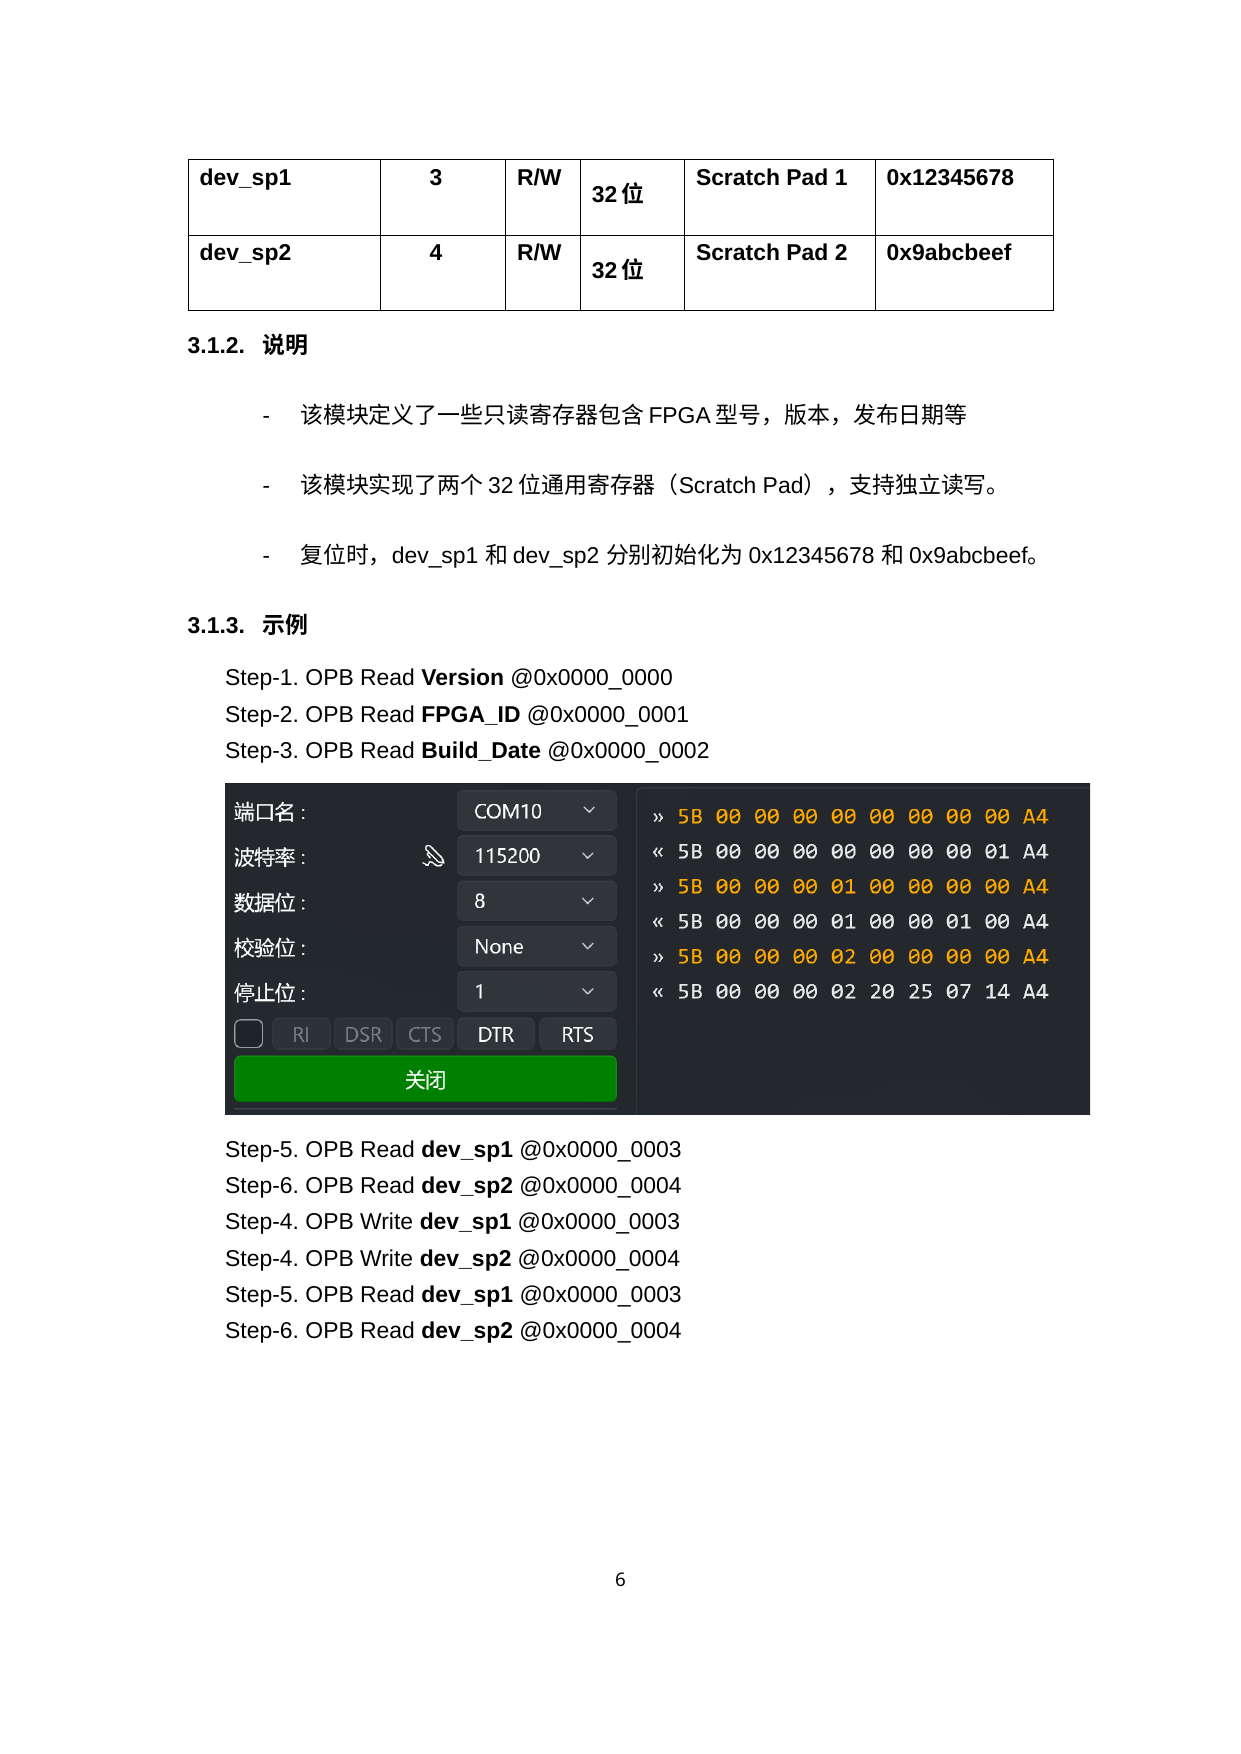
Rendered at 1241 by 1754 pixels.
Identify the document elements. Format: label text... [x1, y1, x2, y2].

table_cell 4 [381, 236, 505, 310]
table_cell Scratch Pad 2 [685, 236, 875, 310]
list Step-5. OPB Read dev_sp1 @0x0000_0003 [225, 1132, 1053, 1165]
list 复位时，dev_sp1 和 dev_sp2 分别初始化为 0x12345678 和 0x9abcbeef。 [262, 521, 1053, 586]
list Step-3. OPB Read Build_Date @0x0000_0002 [225, 734, 1053, 766]
list Step-6. OPB Read dev_sp2 @0x0000_0004 [225, 1314, 1053, 1347]
table_cell 0x12345678 [876, 160, 1053, 234]
table_cell dev_sp1 [189, 160, 380, 234]
list Step-5. OPB Read dev_sp1 @0x0000_0003 [225, 1278, 1053, 1310]
list Step-4. OPB Write dev_sp2 @0x0000_0004 [225, 1242, 1053, 1274]
picture [225, 783, 1091, 1115]
table_cell 32位 [581, 160, 684, 234]
list Step-4. OPB Write dev_sp1 @0x0000_0003 [225, 1205, 1053, 1238]
list 说明 [187, 311, 1053, 376]
table_cell dev_sp2 [189, 236, 380, 310]
list Step-2. OPB Read FPGA_ID @0x0000_0001 [225, 698, 1053, 730]
list 示例 [187, 591, 1053, 656]
table_cell 3 [381, 160, 505, 234]
table_cell Scratch Pad 1 [685, 160, 875, 234]
table_cell 32位 [581, 236, 684, 310]
list Step-1. OPB Read Version @0x0000_0000 [225, 661, 1053, 694]
list 该模块定义了一些只读寄存器包含FPGA型号，版本，发布日期等 [262, 381, 1053, 446]
table_cell R/W [506, 236, 580, 310]
list 该模块实现了两个32位通用寄存器（Scratch Pad），支持独立读写。 [262, 451, 1053, 516]
table_cell 0x9abcbeef [876, 236, 1053, 310]
table_cell R/W [506, 160, 580, 234]
list Step-6. OPB Read dev_sp2 @0x0000_0004 [225, 1169, 1053, 1201]
